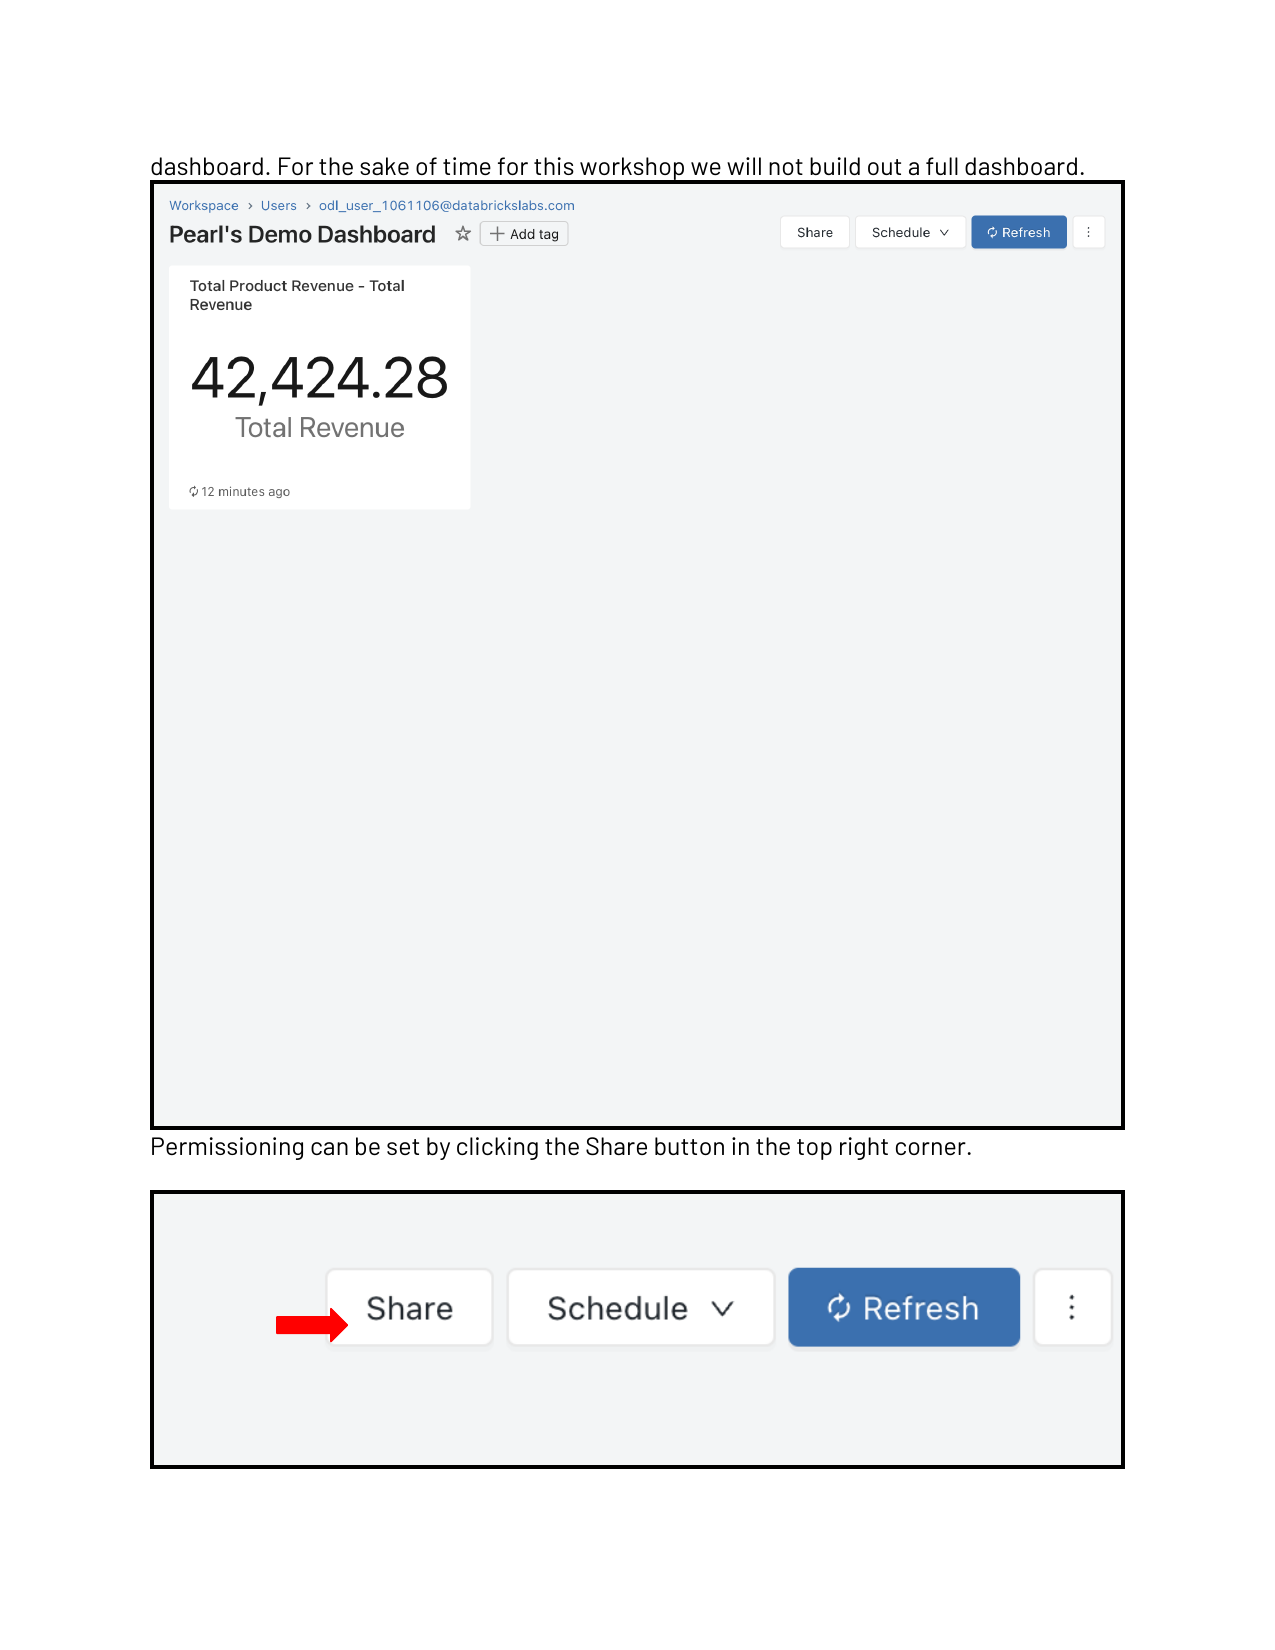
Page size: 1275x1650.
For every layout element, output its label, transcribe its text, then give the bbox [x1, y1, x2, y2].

picture [154, 1194, 1121, 1465]
text Permissioning can be set by clicking the Share button in the top right corner. [150, 1130, 1125, 1160]
picture [154, 184, 1121, 1126]
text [150, 150, 1125, 180]
